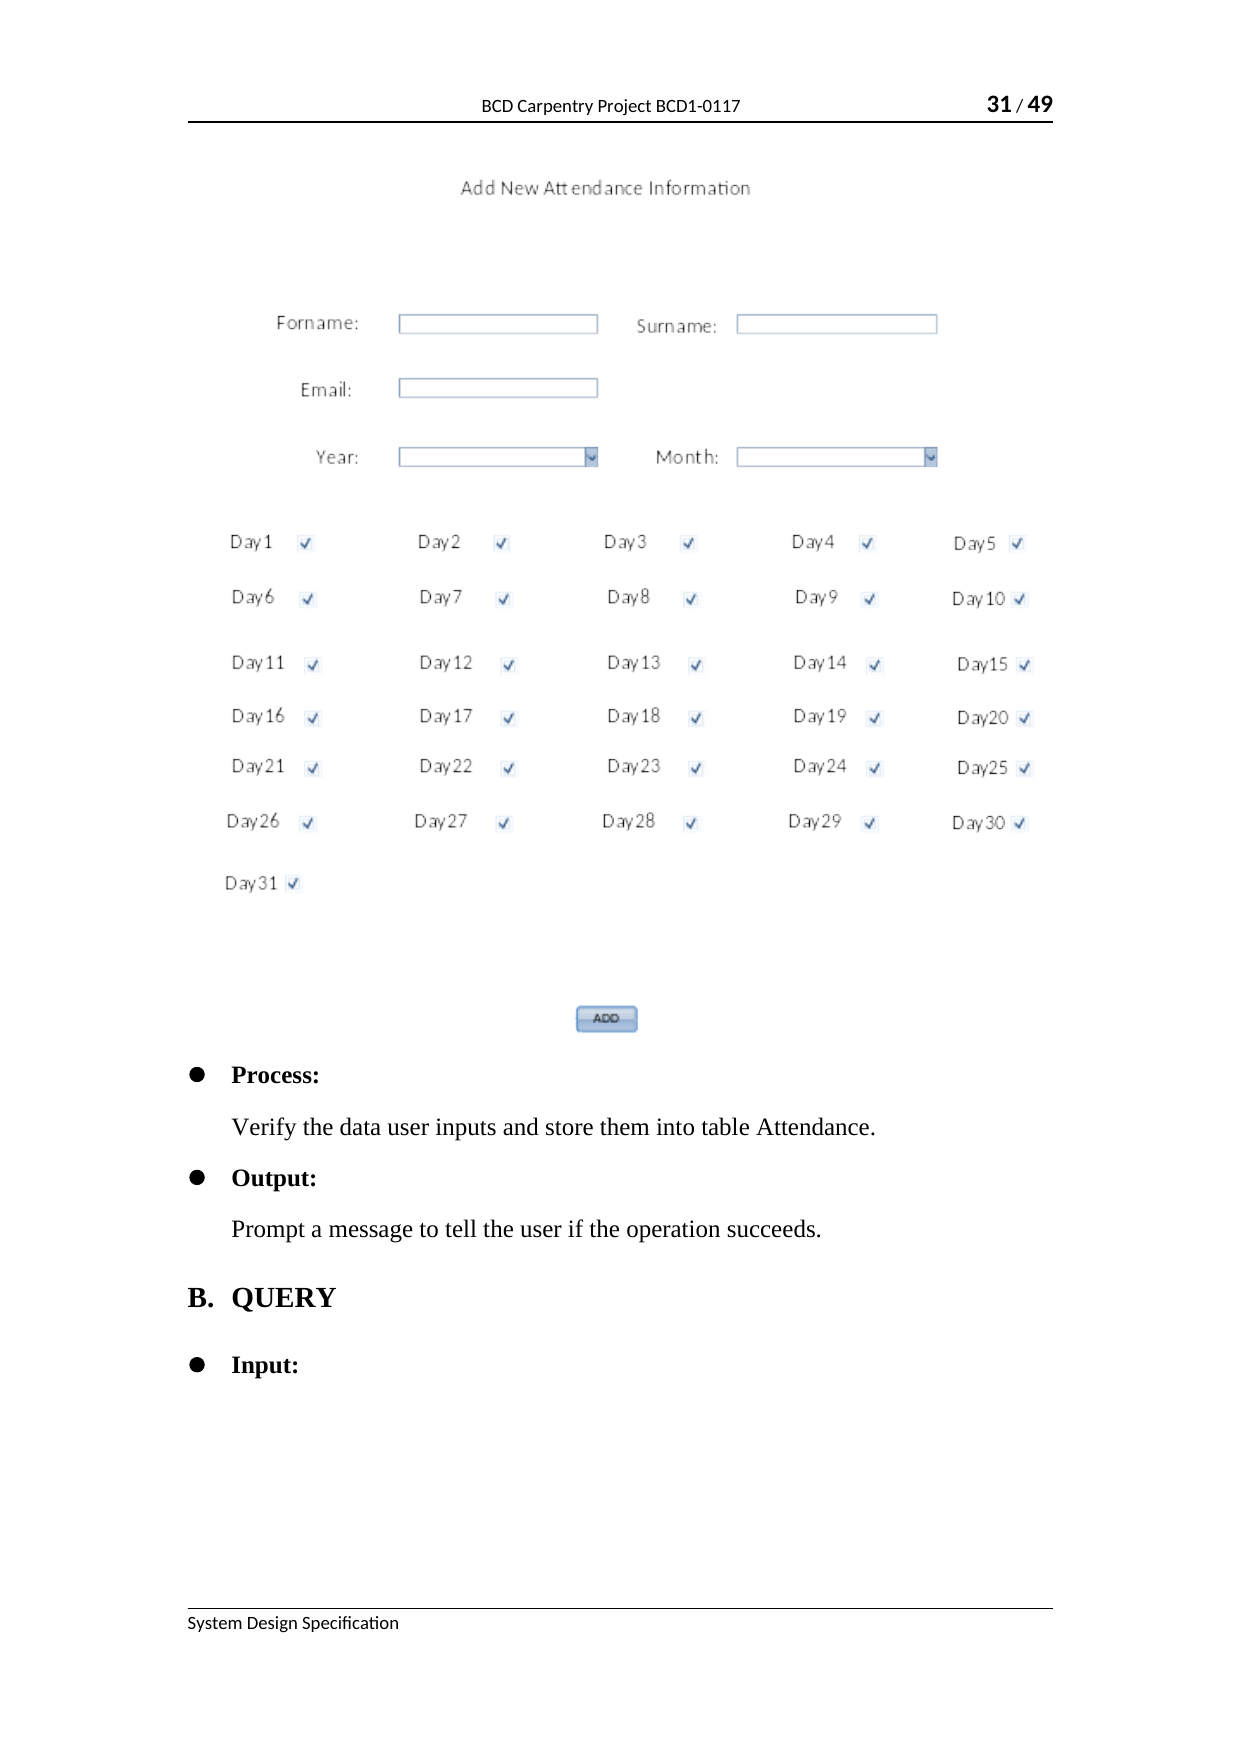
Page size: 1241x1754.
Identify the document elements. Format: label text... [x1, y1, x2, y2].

list QUERY [187, 1264, 1053, 1329]
list Verify the data user inputs and store them into table Attendance. [231, 1110, 1053, 1142]
list Prompt a message to tell the user if the operation succeeds. [231, 1213, 1053, 1245]
list Output: [187, 1161, 1053, 1194]
list Process: [187, 1058, 1053, 1091]
list Input: [187, 1348, 1053, 1381]
